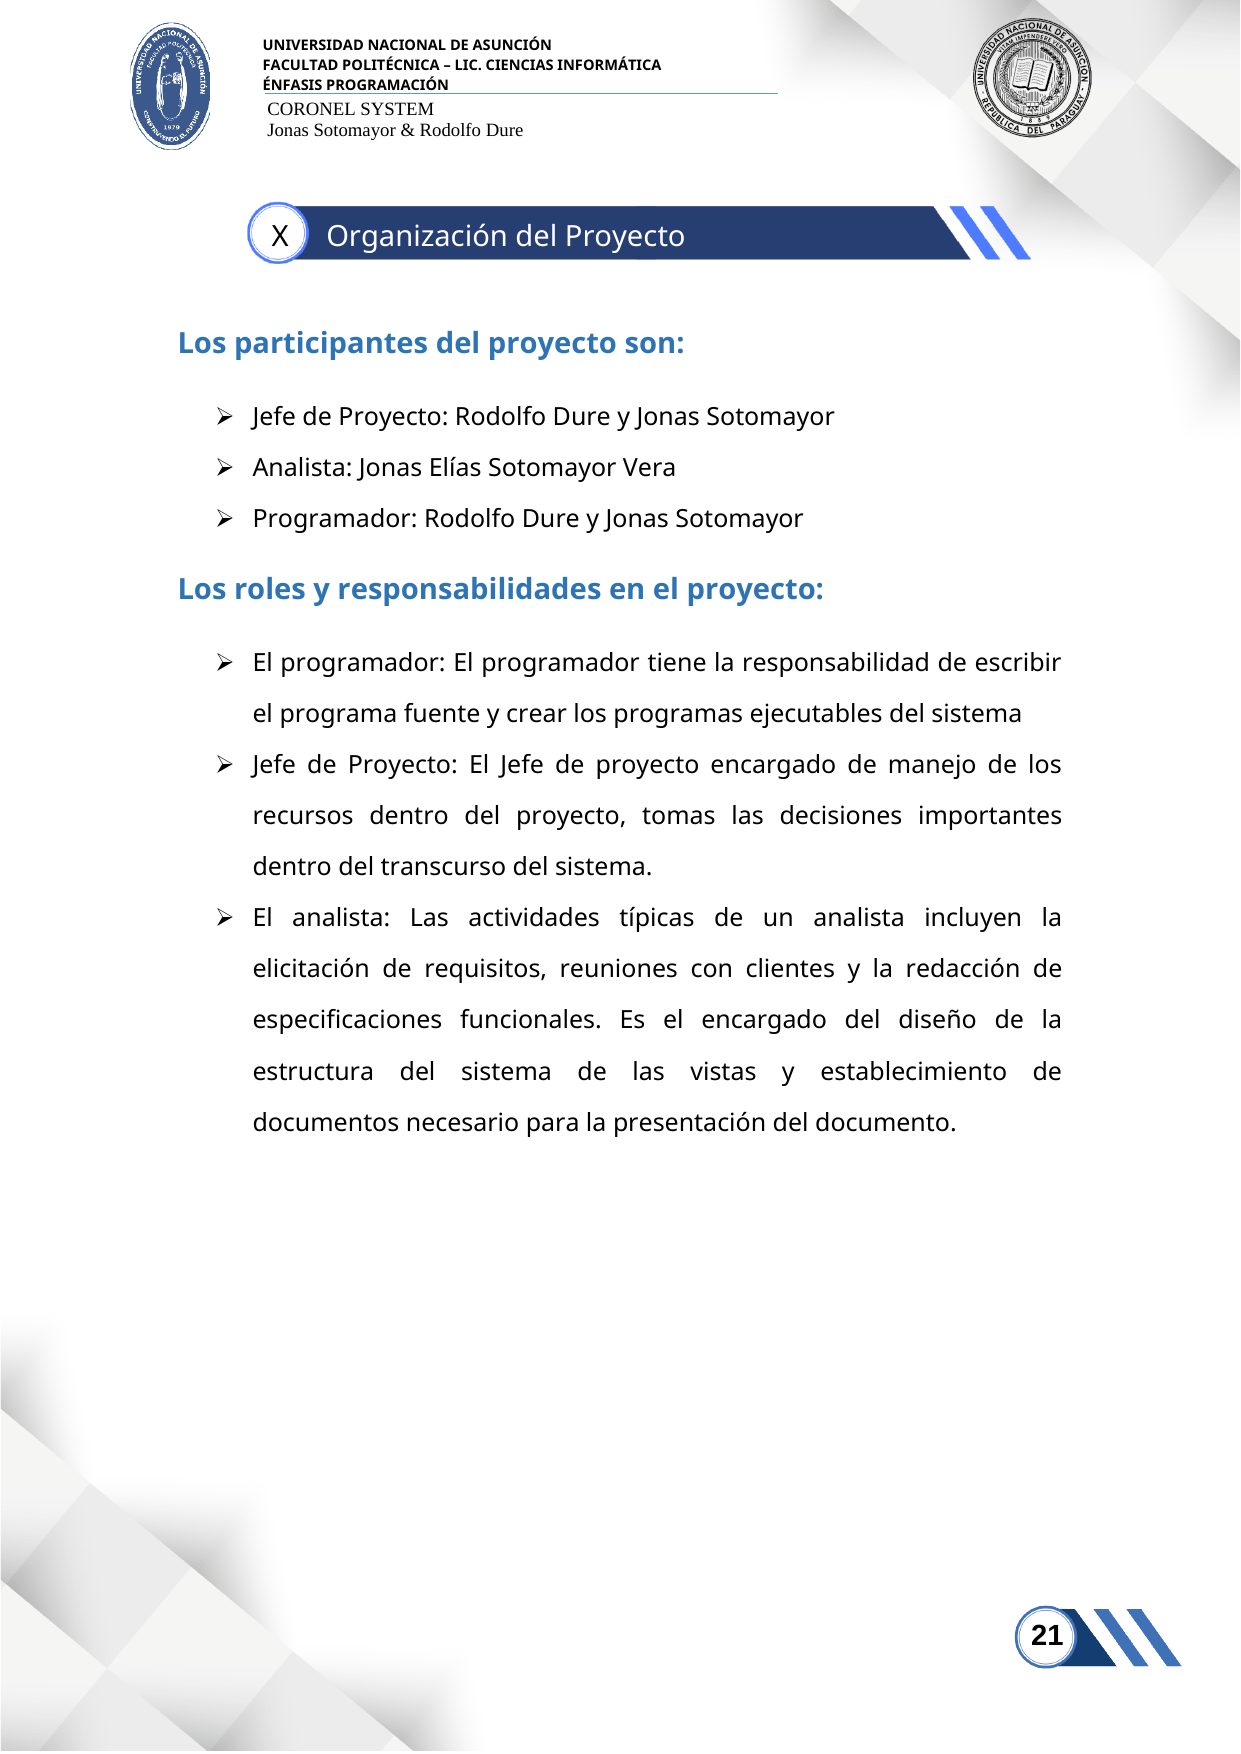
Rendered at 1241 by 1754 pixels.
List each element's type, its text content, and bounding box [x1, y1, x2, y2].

picture [128, 22, 210, 148]
text Los participantes del proyecto son: [177, 323, 1063, 362]
picture [242, 0, 1241, 492]
picture [2, 1259, 887, 1751]
picture [1005, 1600, 1185, 1674]
text Organización del Proyecto [288, 215, 1063, 255]
list Programador: Rodolfo Dure y Jonas Sotomayor [215, 501, 1063, 535]
list Jefe de Proyecto: El Jefe de proyecto encargado de manejo de los recursos dentro del proyecto, tomas las decisiones importantes dentro del transcurso del sistema. [215, 747, 1063, 883]
list El analista: Las actividades típicas de un analista incluyen la elicitación de requisitos, reuniones con clientes y la redacción de especificaciones funcionales. Es el encargado del diseño de la estructura del sistema de las vistas y establecimiento de documentos necesario para la presentación del documento. [215, 900, 1063, 1138]
text Los roles y responsabilidades en el proyecto: [177, 569, 1063, 608]
list El programador: El programador tiene la responsabilidad de escribir el programa fuente y crear los programas ejecutables del sistema [215, 645, 1063, 730]
list Jefe de Proyecto: Rodolfo Dure y Jonas Sotomayor [215, 399, 1063, 433]
list Analista: Jonas Elías Sotomayor Vera [215, 450, 1063, 484]
